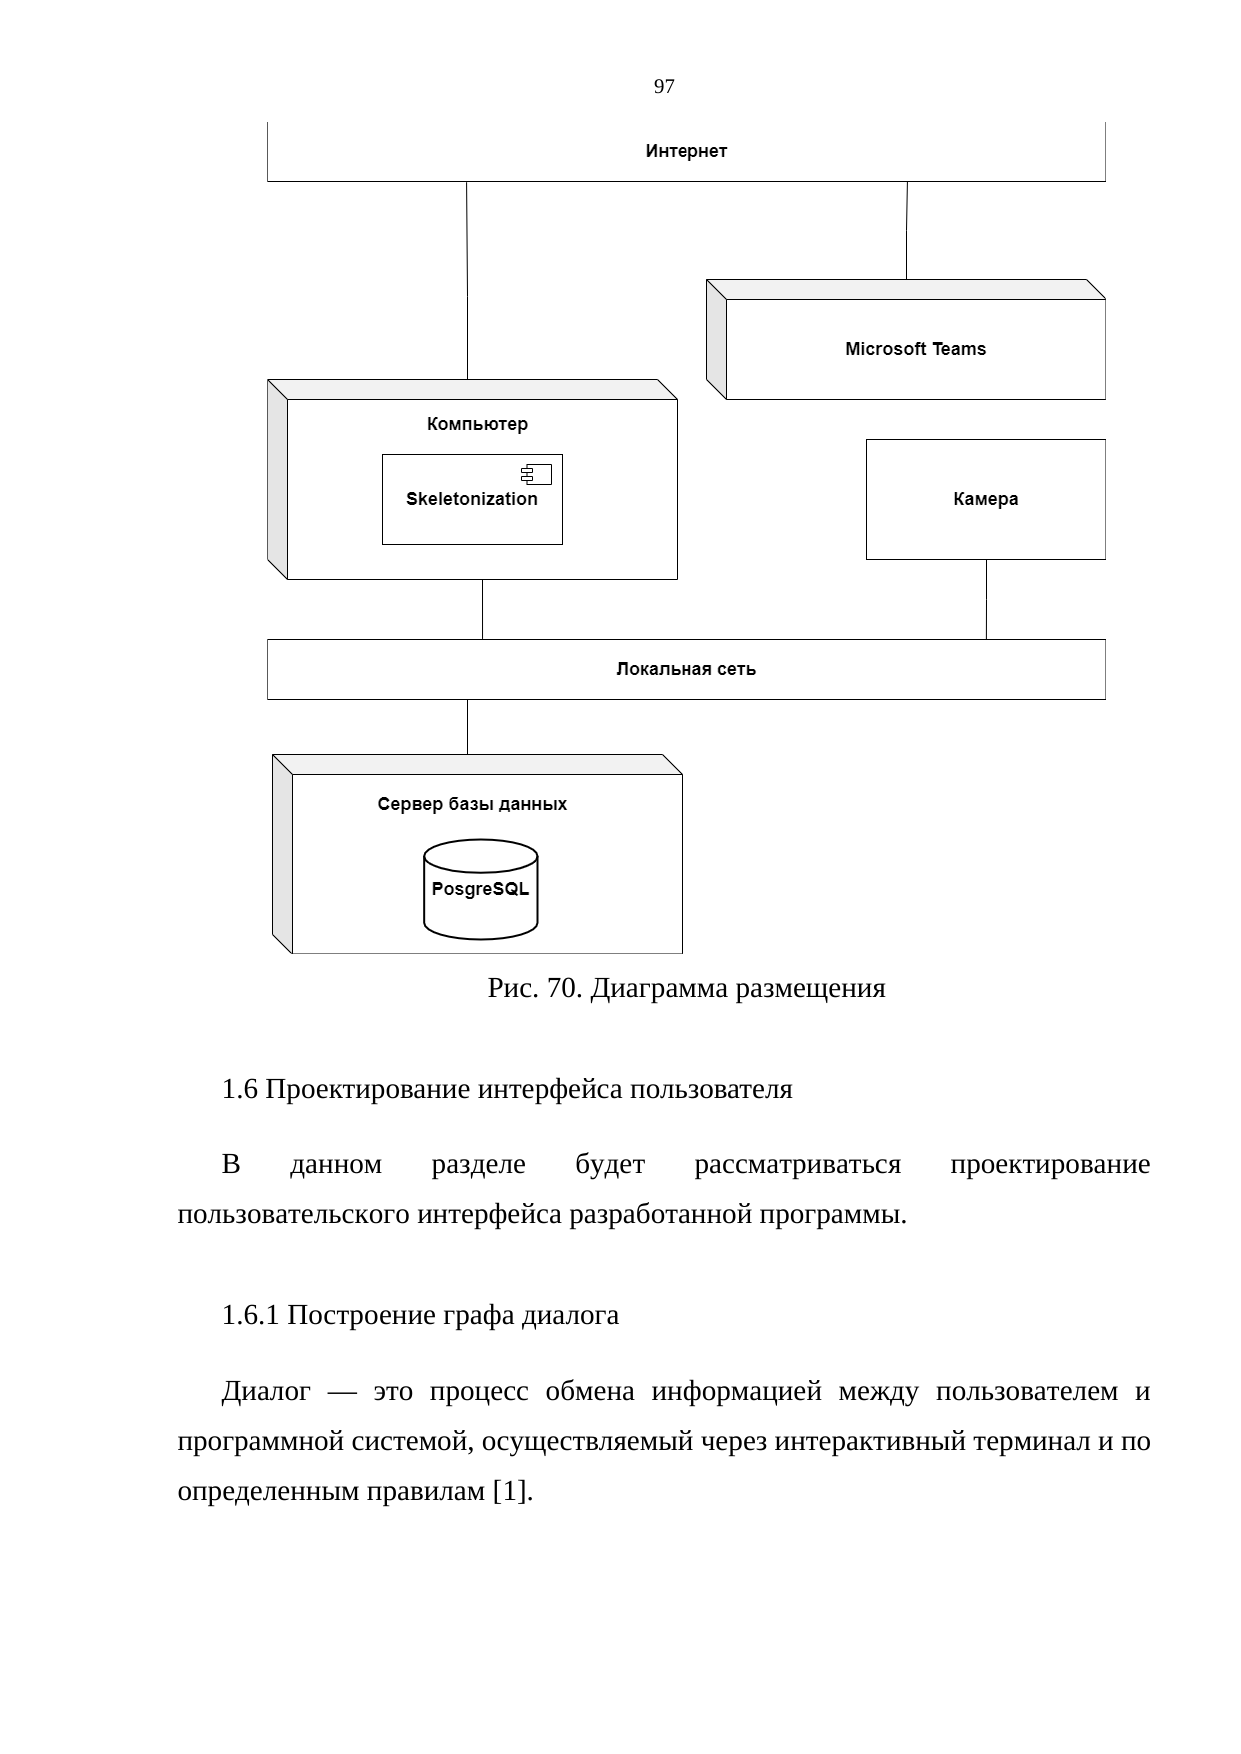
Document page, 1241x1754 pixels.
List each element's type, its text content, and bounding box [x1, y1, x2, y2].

text Диалог — это процесс обмена информацией между пользователем и программной системой, осуществляемый через интерактивный терминал и по определенным правилам [1]. [177, 1373, 1152, 1507]
text 1.6 Проектирование интерфейса пользователя [177, 1071, 1152, 1104]
picture [267, 122, 1106, 954]
text В данном разделе будет рассматриваться проектирование пользовательского интерфейса разработанной программы. [177, 1146, 1152, 1230]
text Рис. 70. Диаграмма размещения [177, 970, 1152, 1004]
text 1.6.1 Построение графа диалога [177, 1297, 1152, 1331]
